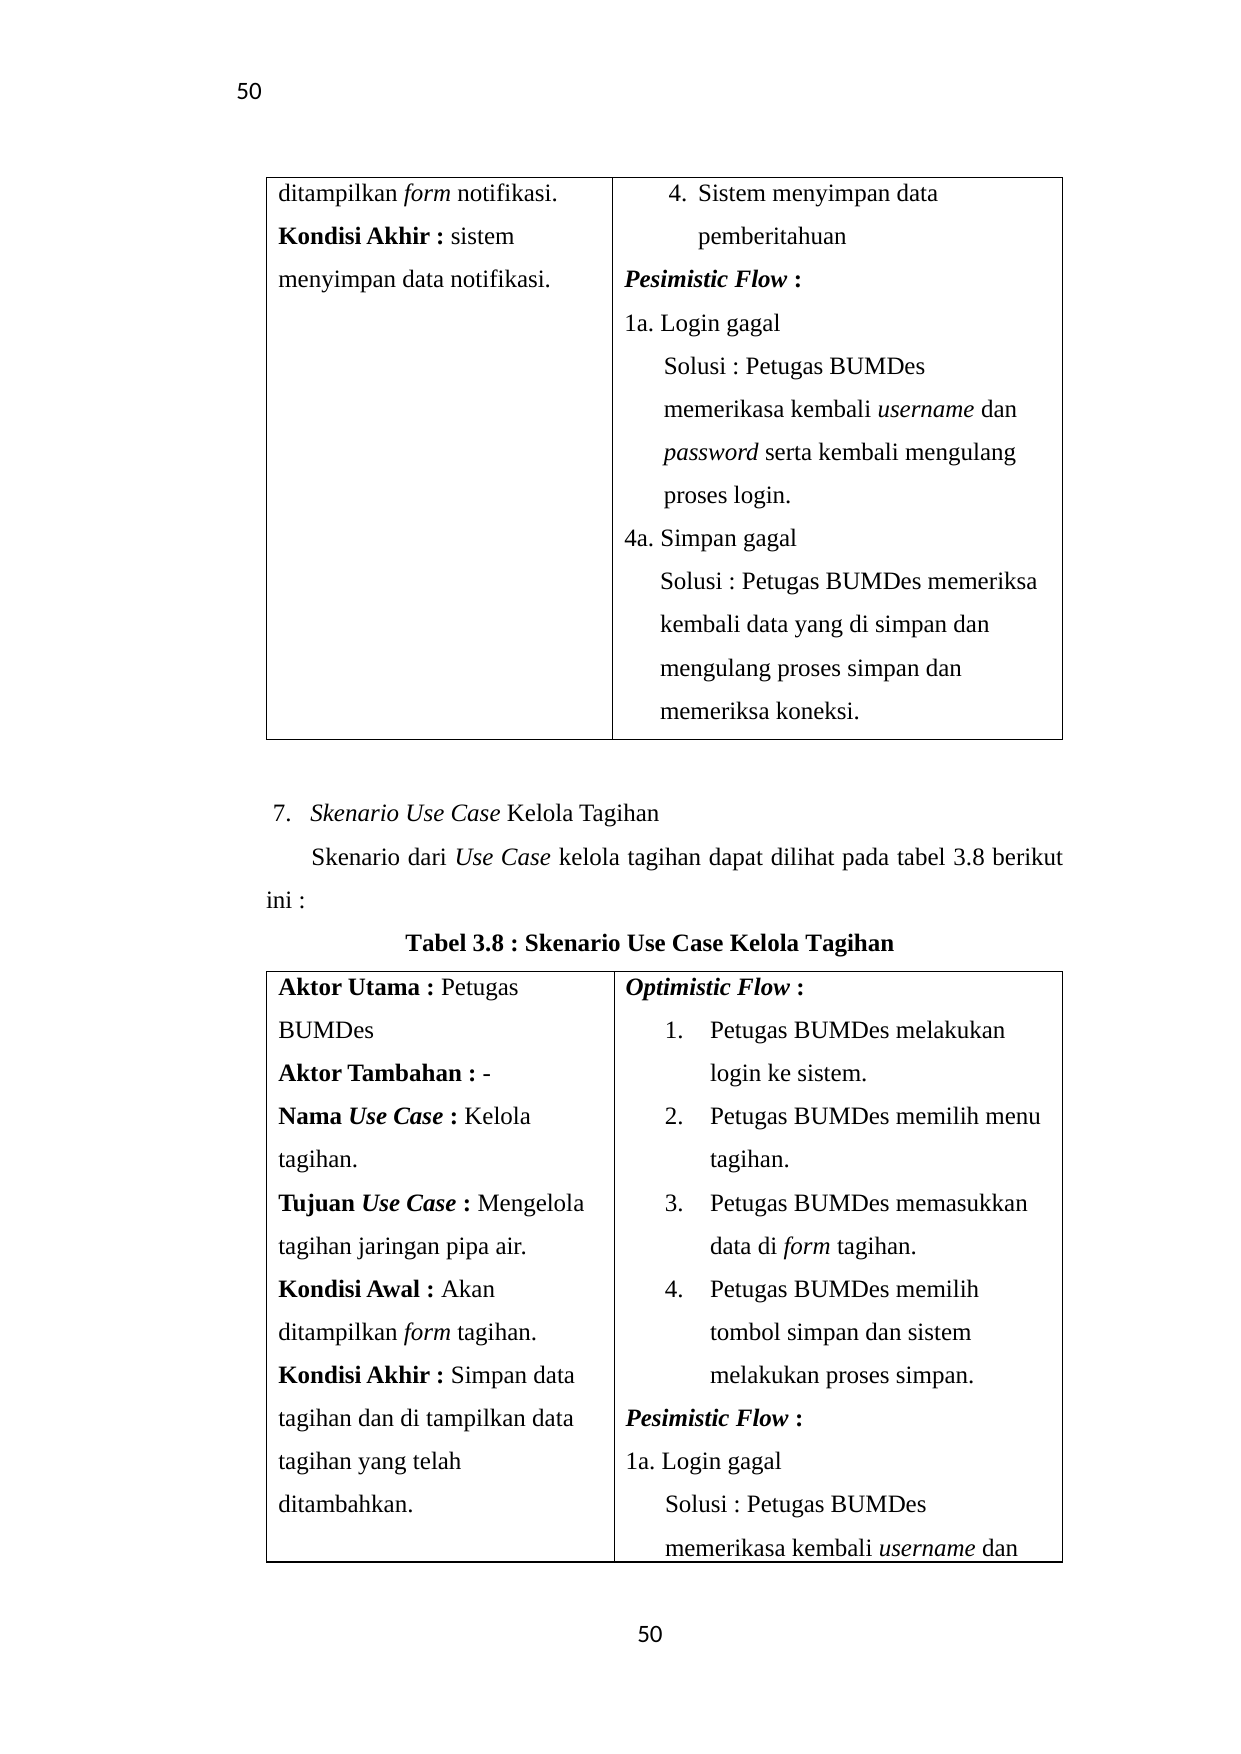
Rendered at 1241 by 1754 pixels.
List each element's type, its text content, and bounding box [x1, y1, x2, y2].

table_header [267, 972, 614, 1561]
text Skenario dari Use Case kelola tagihan dapat dilihat pada tabel 3.8 berikut ini : [266, 842, 1063, 913]
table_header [613, 178, 1062, 739]
list Skenario Use Case Kelola Tagihan [273, 798, 1063, 827]
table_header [267, 178, 612, 739]
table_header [615, 972, 1062, 1561]
text Tabel 3.8 : Skenario Use Case Kelola Tagihan [236, 928, 1063, 957]
